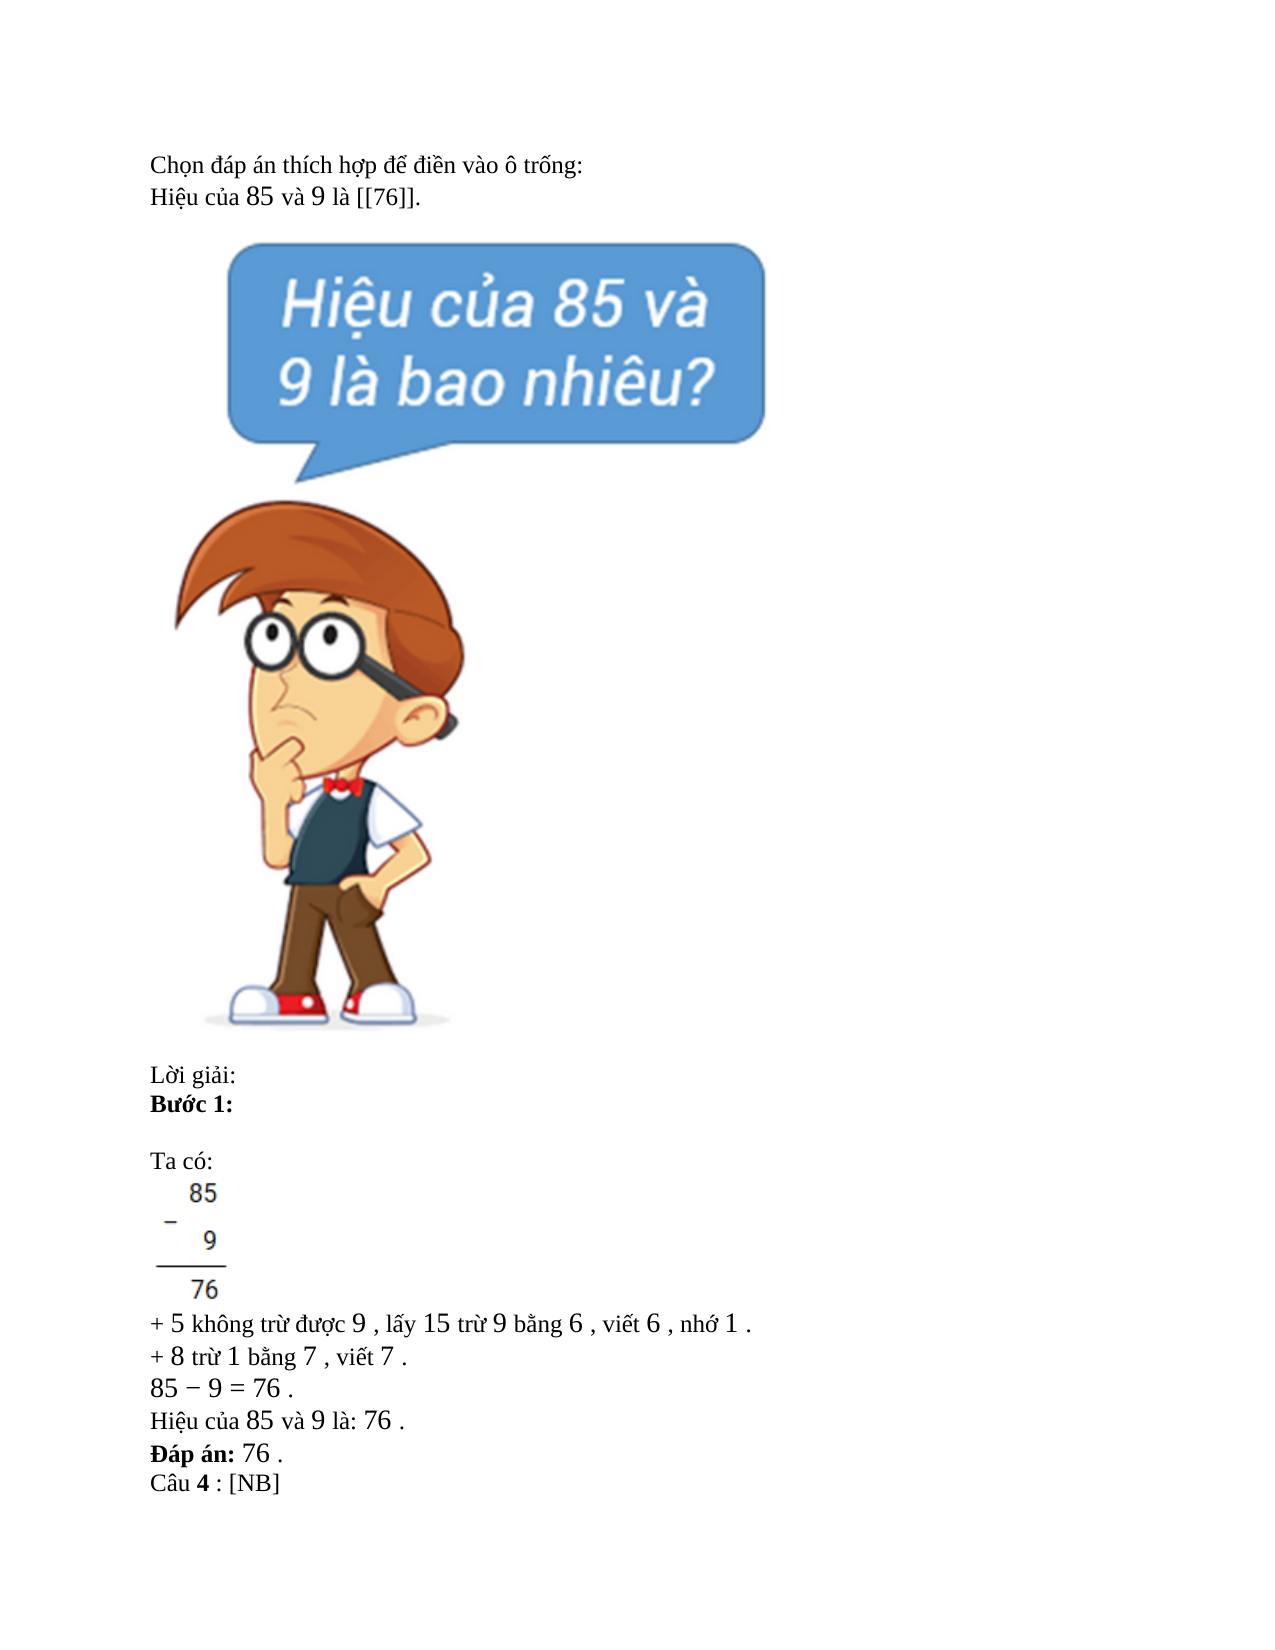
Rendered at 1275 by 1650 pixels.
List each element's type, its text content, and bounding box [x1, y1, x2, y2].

text Ta có: + 5 không trừ được 9 , lấy 15 trừ 9 bằng 6 , viết 6 , nhớ 1 . + 8 trừ 1 bằng 7 , viết 7 . 85 − 9 = 76 . Hiệu của 85 và 9 là: 76 . Đáp án: 76 . [150, 1117, 1125, 1468]
picture [150, 211, 792, 1055]
picture [150, 1175, 233, 1307]
text Bước 1: [150, 1089, 1125, 1117]
text Lời giải: [150, 1060, 1125, 1089]
text Câu 4 : [NB] [150, 1468, 1125, 1497]
